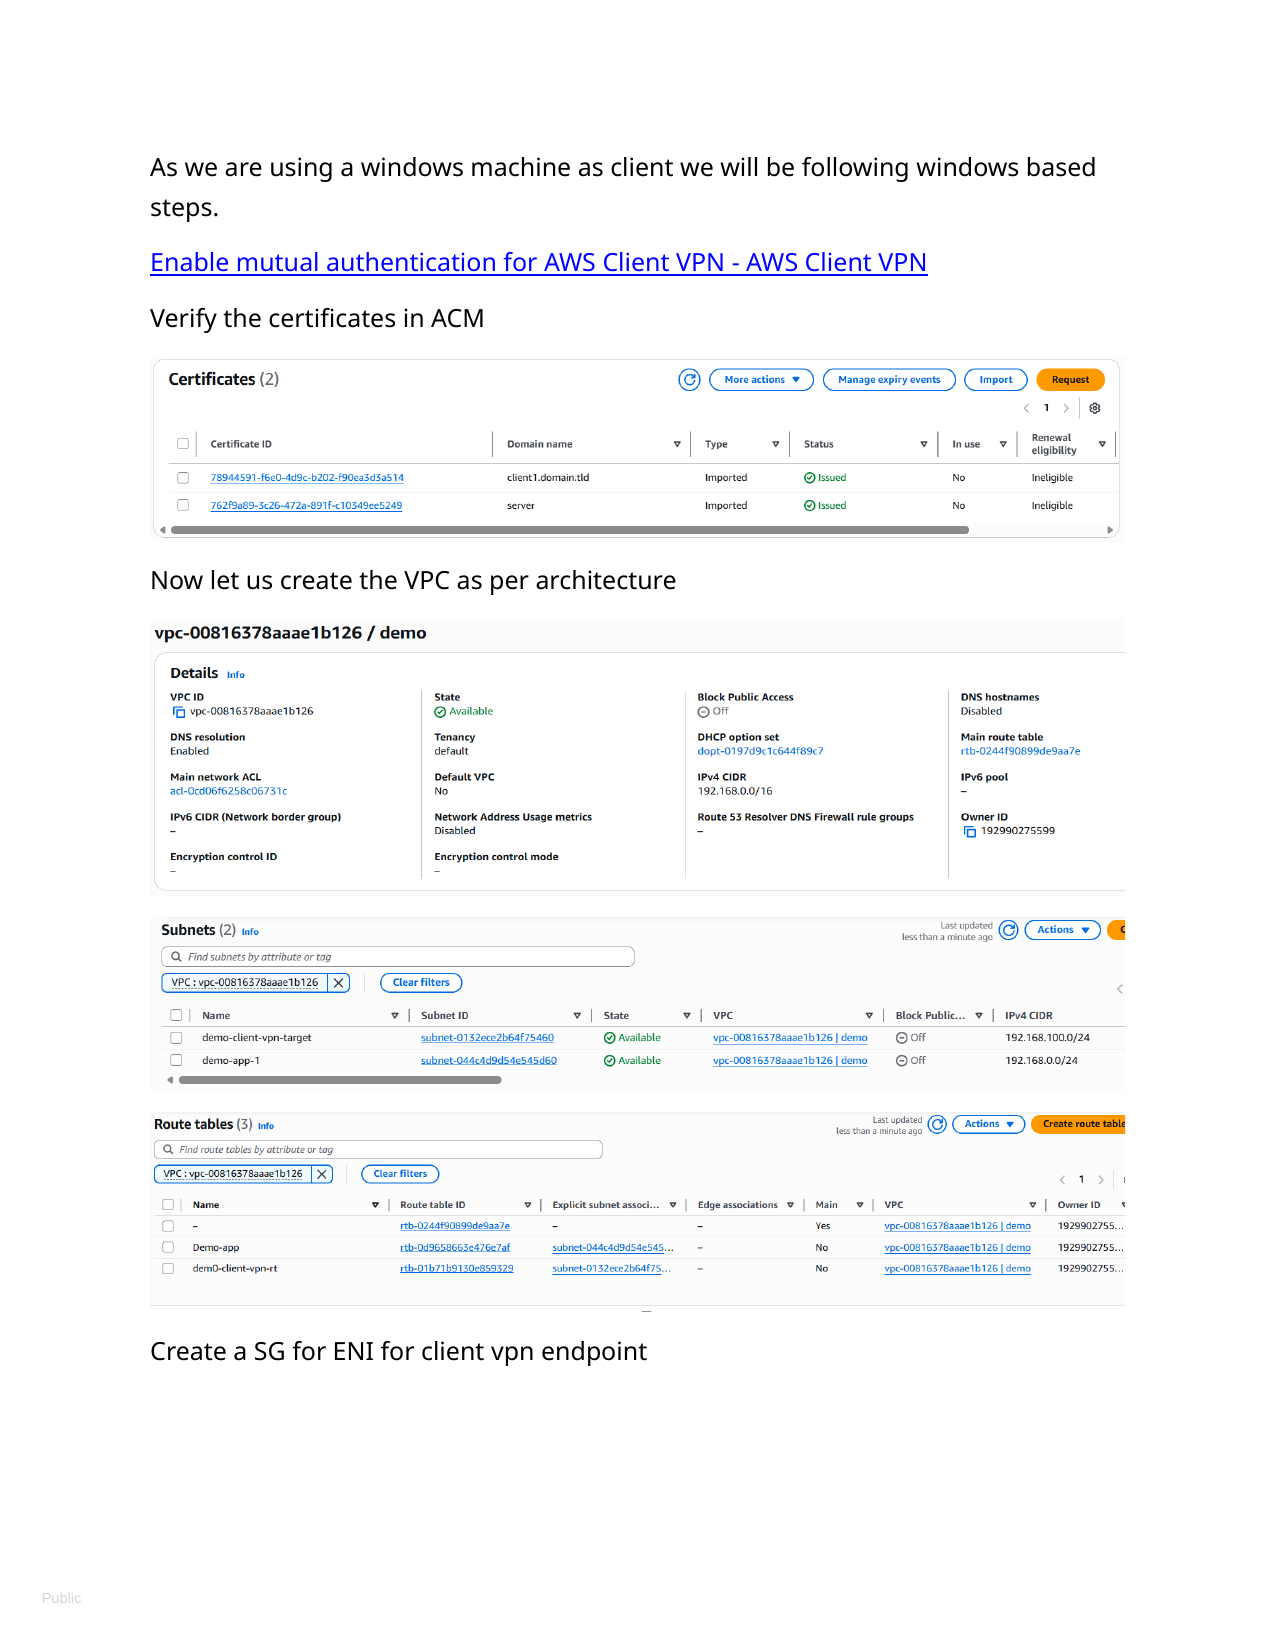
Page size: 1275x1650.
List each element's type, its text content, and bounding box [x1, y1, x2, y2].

picture [150, 1112, 1125, 1312]
picture [150, 618, 1125, 896]
text Enable mutual authentication for AWS Client VPN - AWS Client VPN [150, 245, 1125, 279]
text Create a SG for ENI for client vpn endpoint [150, 1334, 1125, 1368]
text Now let us create the VPC as per architecture [150, 563, 1125, 597]
picture [150, 356, 1125, 542]
text Verify the certificates in ACM [150, 301, 1125, 335]
picture [150, 917, 1125, 1091]
text As we are using a windows machine as client we will be following windows based steps. [150, 150, 1125, 223]
